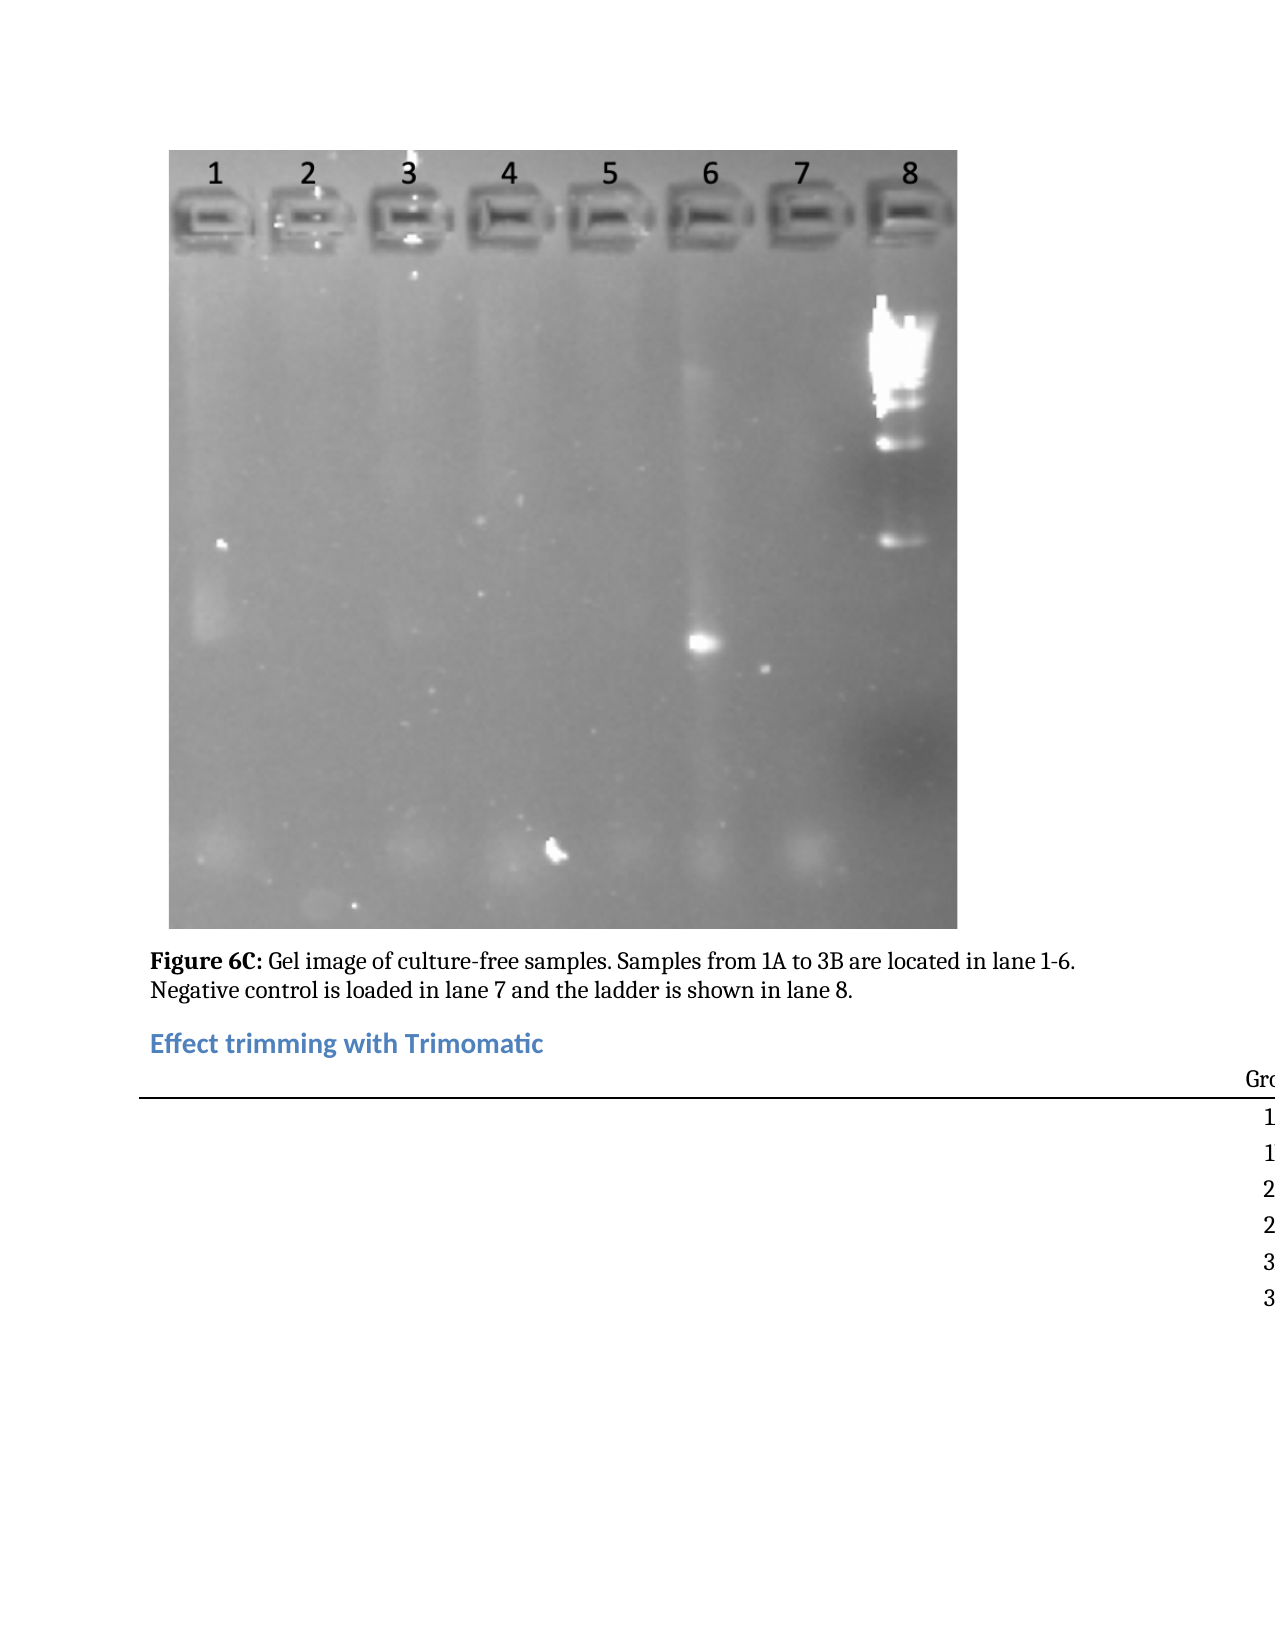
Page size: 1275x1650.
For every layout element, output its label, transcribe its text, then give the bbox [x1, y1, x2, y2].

table_cell 2A [139, 1171, 1275, 1208]
subtitle Effect trimming with Trimomatic [150, 1025, 1125, 1061]
table_cell 1A [139, 1099, 1275, 1135]
table_cell 1B [139, 1135, 1275, 1171]
picture [168, 150, 958, 929]
table_cell 3A [139, 1244, 1275, 1280]
table_cell 3B [139, 1280, 1275, 1316]
text Figure 6C: Gel image of culture-free samples. Samples from 1A to 3B are located in lane 1-6. Negative control is loaded in lane 7 and the ladder is shown in lane 8. [150, 947, 1125, 1004]
table_header Group [139, 1061, 1275, 1097]
table_cell 2B [139, 1208, 1275, 1244]
